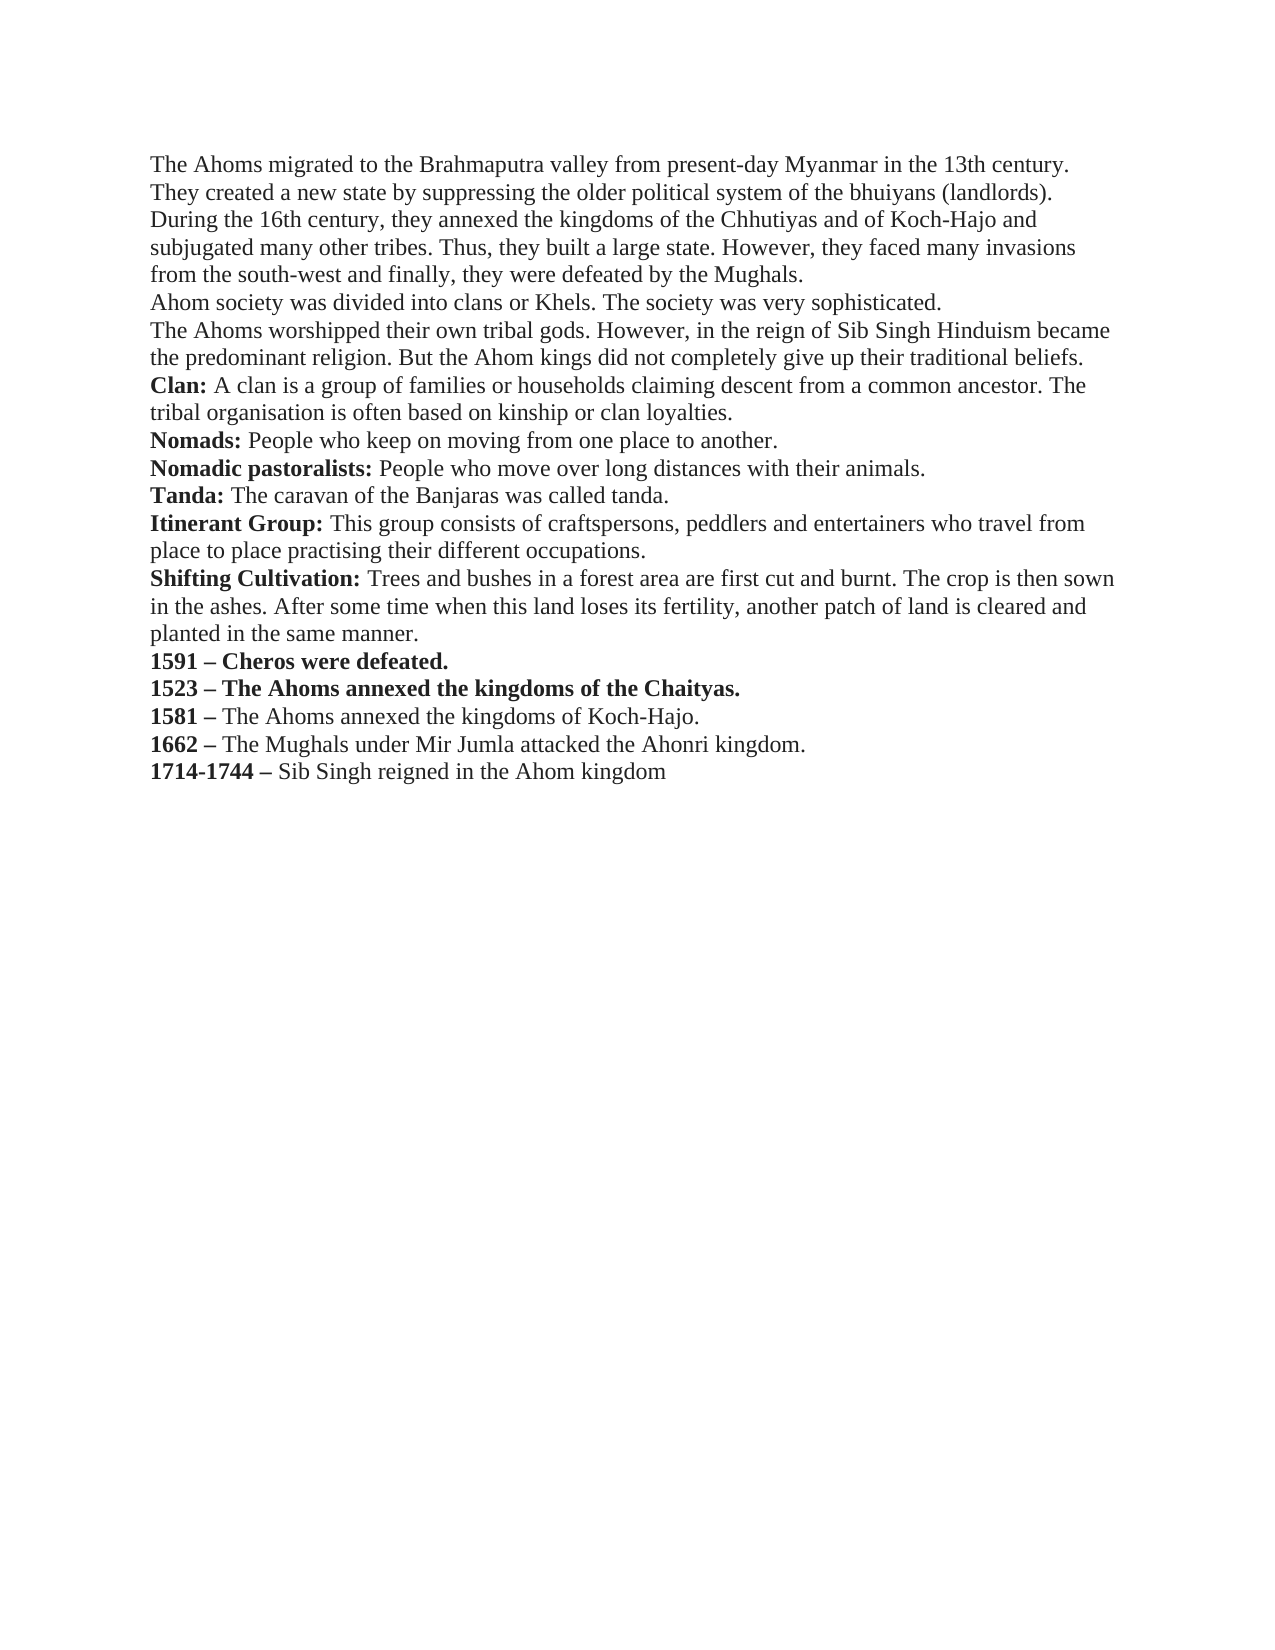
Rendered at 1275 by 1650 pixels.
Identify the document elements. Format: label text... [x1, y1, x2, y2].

text Itinerant Group: This group consists of craftspersons, peddlers and entertainers who travel from place to place practising their different occupations. [150, 509, 1125, 564]
text 1523 – The Ahoms annexed the kingdoms of the Chaityas. [150, 674, 1125, 702]
text Shifting Cultivation: Trees and bushes in a forest area are first cut and burnt. The crop is then sown in the ashes. After some time when this land loses its fertility, another patch of land is cleared and planted in the same manner. [150, 564, 1125, 647]
text Tanda: The caravan of the Banjaras was called tanda. [150, 481, 1125, 509]
text Clan: A clan is a group of families or households claiming descent from a common ancestor. The tribal organisation is often based on kinship or clan loyalties. [150, 371, 1125, 426]
text 1714-1744 – Sib Singh reigned in the Ahom kingdom [150, 757, 1125, 785]
text During the 16th century, they annexed the kingdoms of the Chhutiyas and of Koch-Hajo and subjugated many other tribes. Thus, they built a large state. However, they faced many invasions from the south-west and finally, they were defeated by the Mughals. [150, 205, 1125, 288]
text 1662 – The Mughals under Mir Jumla attacked the Ahonri kingdom. [150, 730, 1125, 757]
text Ahom society was divided into clans or Khels. The society was very sophisticated. [150, 288, 1125, 316]
text Nomadic pastoralists: People who move over long distances with their animals. [150, 454, 1125, 481]
text Nomads: People who keep on moving from one place to another. [150, 426, 1125, 454]
text 1591 – Cheros were defeated. [150, 647, 1125, 674]
text 1581 – The Ahoms annexed the kingdoms of Koch-Hajo. [150, 702, 1125, 730]
text The Ahoms worshipped their own tribal gods. However, in the reign of Sib Singh Hinduism became the predominant religion. But the Ahom kings did not completely give up their traditional beliefs. [150, 316, 1125, 371]
text The Ahoms migrated to the Brahmaputra valley from present-day Myanmar in the 13th century. They created a new state by suppressing the older political system of the bhuiyans (landlords). [150, 150, 1125, 205]
